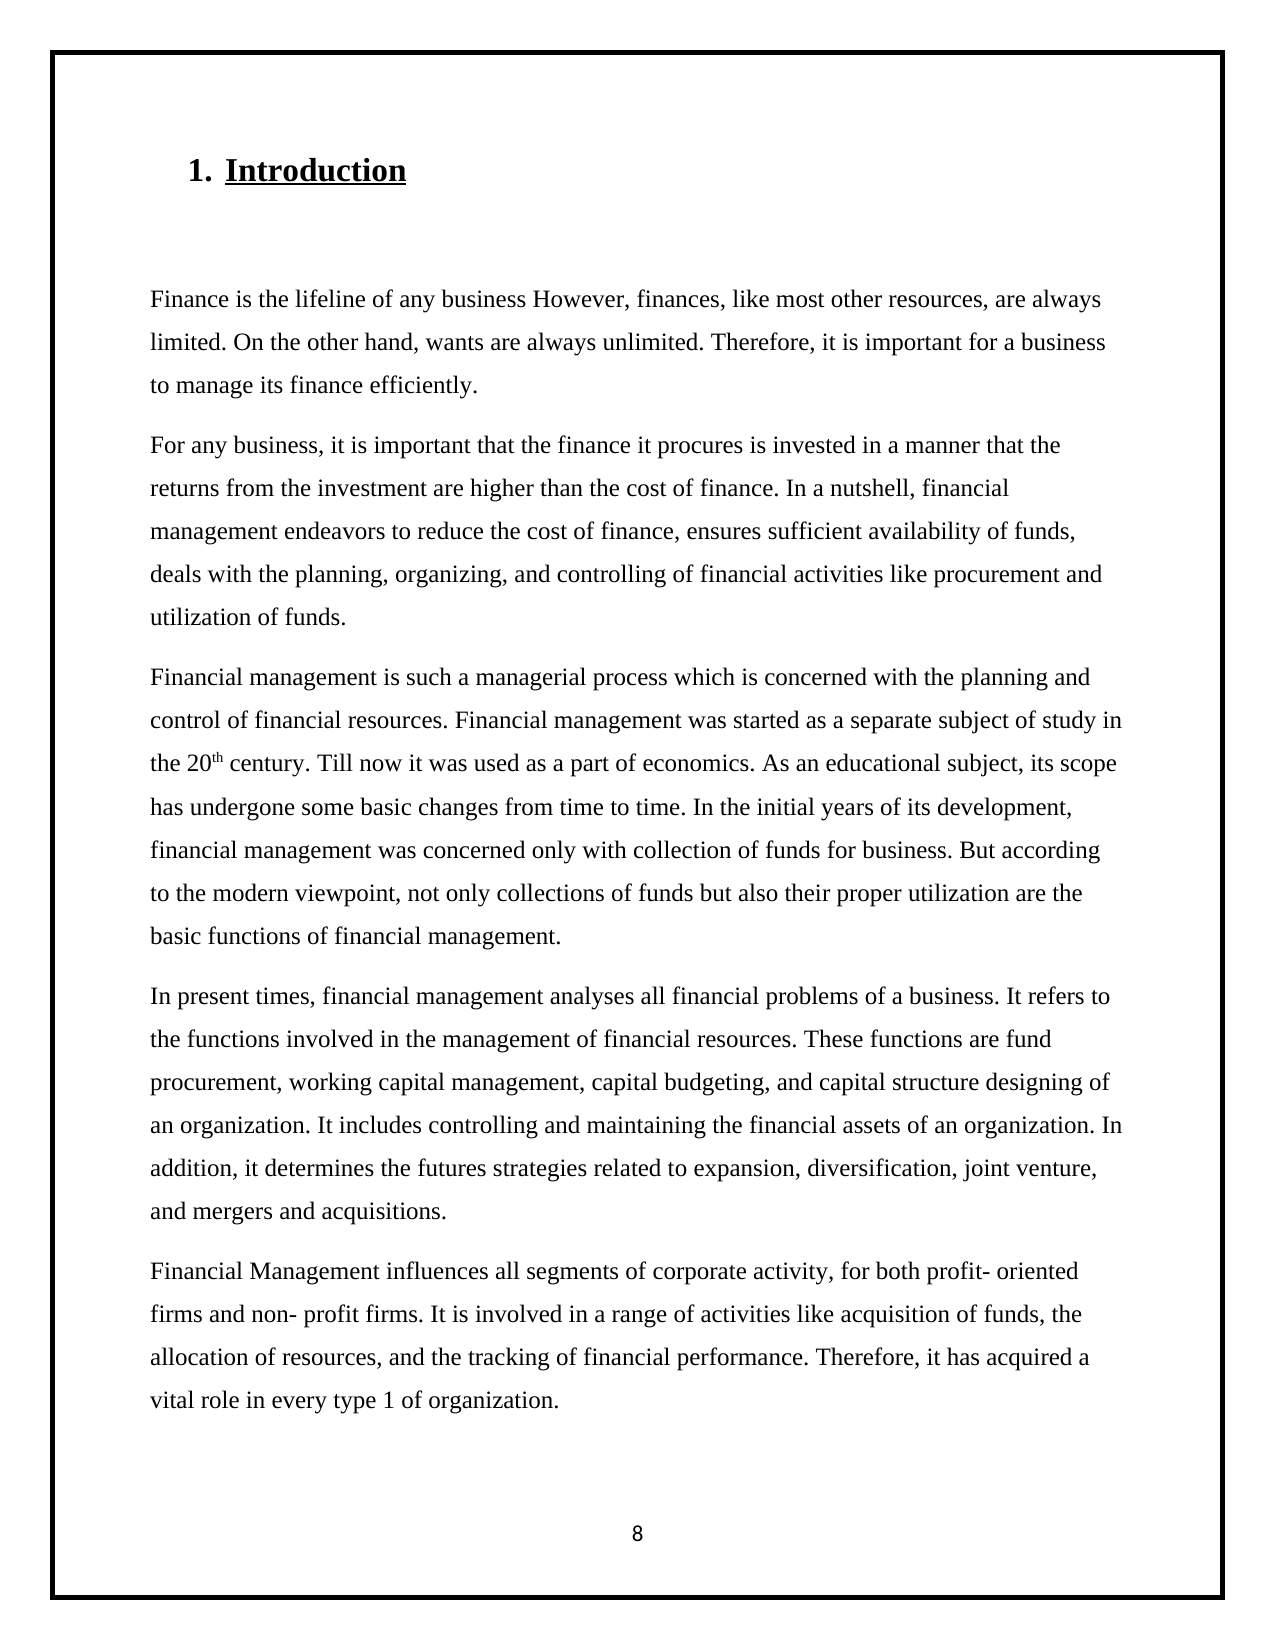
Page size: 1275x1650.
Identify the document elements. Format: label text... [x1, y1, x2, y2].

text Financial management is such a managerial process which is concerned with the planning and control of financial resources. Financial management was started as a separate subject of study in the 20th century. Till now it was used as a part of economics. As an educational subject, its scope has undergone some basic changes from time to time. In the initial years of its development, financial management was concerned only with collection of funds for business. But according to the modern viewpoint, not only collections of funds but also their proper utilization are the basic functions of financial management. [150, 662, 1125, 950]
text In present times, financial management analyses all financial problems of a business. It refers to the functions involved in the management of financial resources. These functions are fund procurement, working capital management, capital budgeting, and capital structure designing of an organization. It includes controlling and maintaining the financial assets of an organization. In addition, it determines the futures strategies related to expansion, diversification, joint venture, and mergers and acquisitions. [150, 981, 1125, 1225]
list Introduction [187, 150, 1125, 188]
text For any business, it is important that the finance it procures is invested in a manner that the returns from the investment are higher than the cost of finance. In a nutshell, financial management endeavors to reduce the cost of finance, ensures sufficient availability of funds, deals with the planning, organizing, and controlling of financial activities like procurement and utilization of funds. [150, 430, 1125, 631]
text Financial Management influences all segments of corporate activity, for both profit- oriented firms and non- profit firms. It is involved in a range of activities like acquisition of funds, the allocation of resources, and the tracking of financial performance. Therefore, it has acquired a vital role in every type 1 of organization. [150, 1256, 1125, 1414]
text Finance is the lifeline of any business However, finances, like most other resources, are always limited. On the other hand, wants are always unlimited. Therefore, it is important for a business to manage its finance efficiently. [150, 284, 1125, 399]
